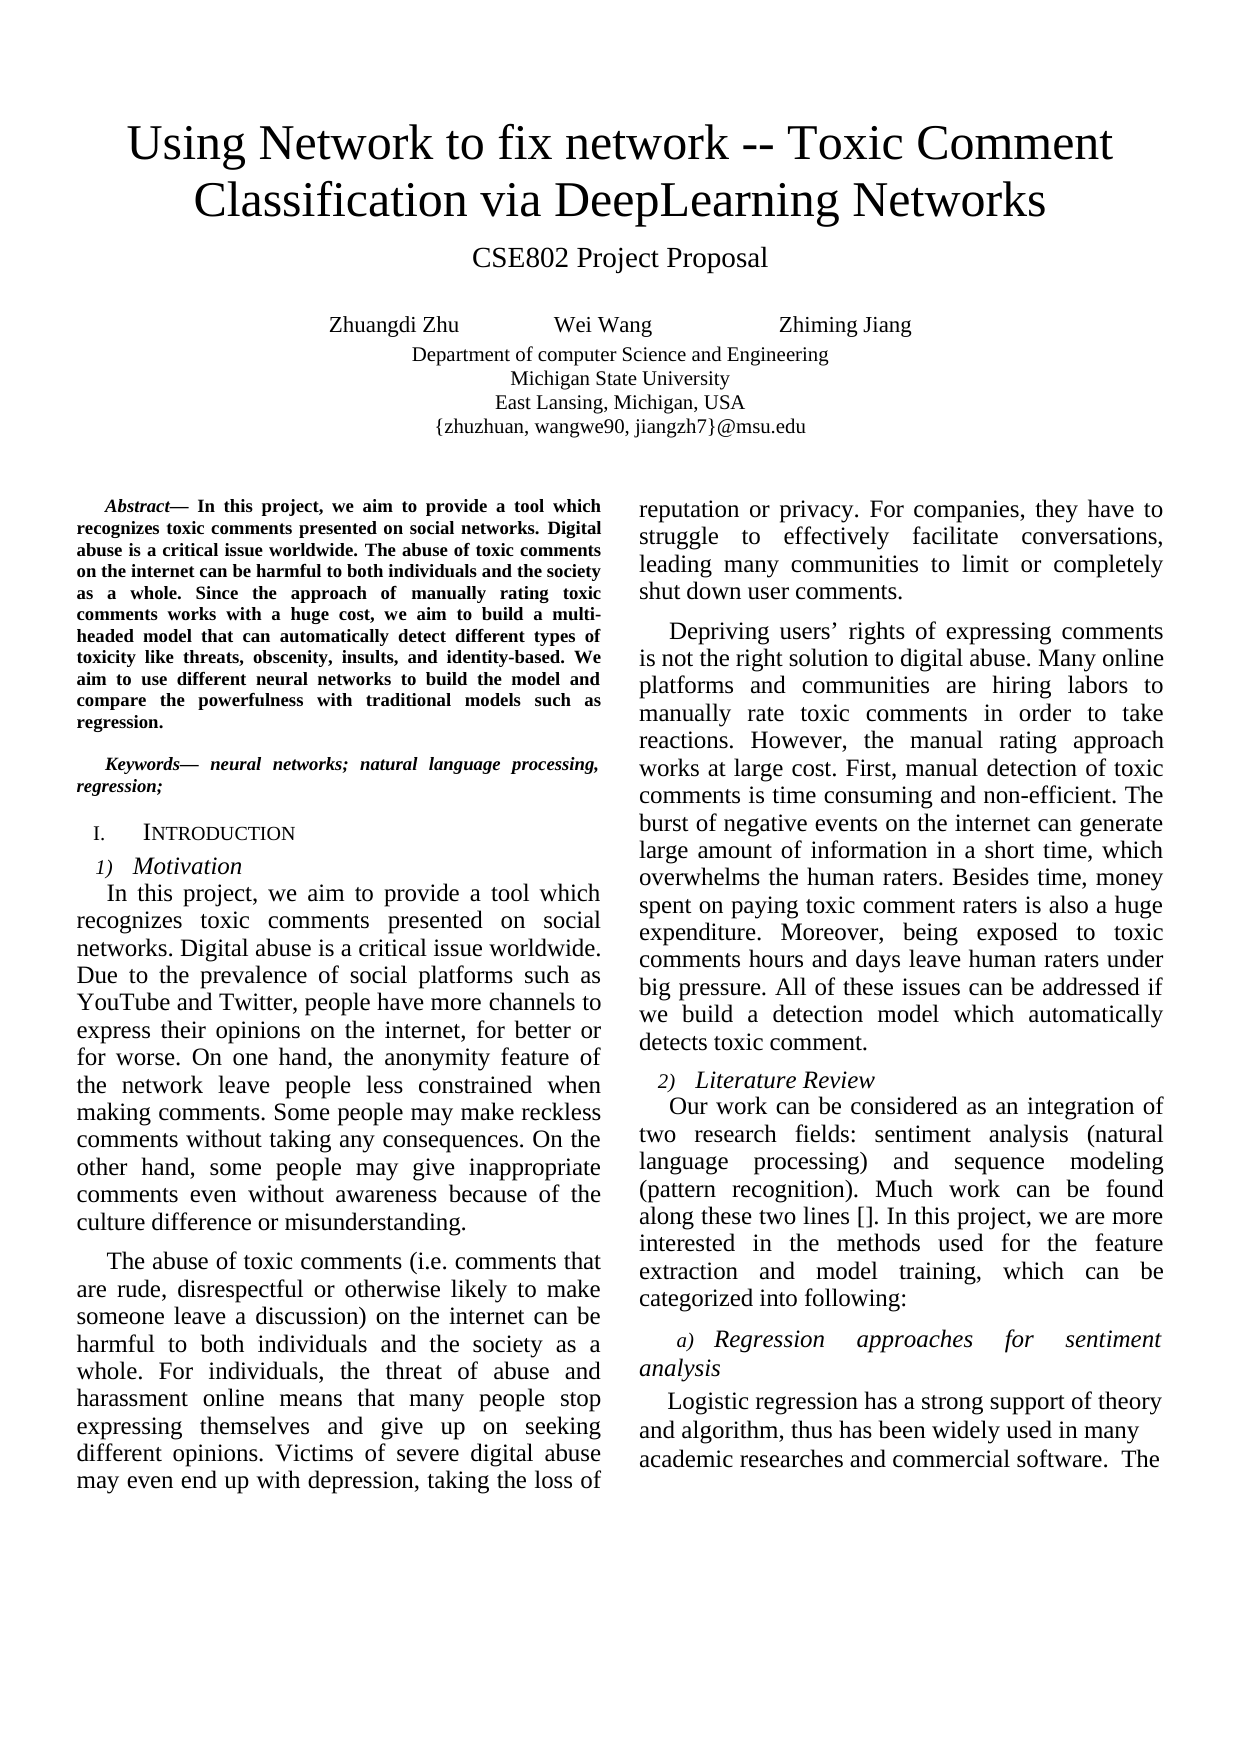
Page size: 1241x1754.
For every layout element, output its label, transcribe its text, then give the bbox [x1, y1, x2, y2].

text Zhuangdi Zhu Wei Wang Zhiming Jiang [76, 311, 1164, 337]
text The abuse of toxic comments (i.e. comments that are rude, disrespectful or otherwise likely to make someone leave a discussion) on the internet can be harmful to both individuals and the society as a whole. For individuals, the threat of abuse and harassment online means that many people stop expressing themselves and give up on seeking different opinions. Victims of severe digital abuse may even end up with depression, taking the loss of reputation or privacy. For companies, they have to struggle to effectively facilitate conversations, leading many communities to limit or completely shut down user comments. [76, 1248, 601, 1494]
text East Lansing, Michigan, USA [76, 390, 1164, 414]
text The abuse of toxic comments (i.e. comments that are rude, disrespectful or otherwise likely to make someone leave a discussion) on the internet can be harmful to both individuals and the society as a whole. For individuals, the threat of abuse and harassment online means that many people stop expressing themselves and give up on seeking different opinions. Victims of severe digital abuse may even end up with depression, taking the loss of reputation or privacy. For companies, they have to struggle to effectively facilitate conversations, leading many communities to limit or completely shut down user comments. [639, 495, 1164, 605]
subtitle CSE802 Project Proposal [76, 240, 1164, 273]
subtitle Regression approaches for sentiment analysis [639, 1324, 1164, 1382]
text In this project, we aim to provide a tool which recognizes toxic comments presented on social networks. Digital abuse is a critical issue worldwide. Due to the prevalence of social platforms such as YouTube and Twitter, people have more channels to express their opinions on the internet, for better or for worse. On one hand, the anonymity feature of the network leave people less constrained when making comments. Some people may make reckless comments without taking any consequences. On the other hand, some people may give inappropriate comments even without awareness because of the culture difference or misunderstanding. [76, 879, 601, 1235]
text Our work can be considered as an integration of two research fields: sentiment analysis (natural language processing) and sequence modeling (pattern recognition). Much work can be found along these two lines []. In this project, we are more interested in the methods used for the feature extraction and model training, which can be categorized into following: [639, 1093, 1164, 1312]
subtitle Motivation [76, 854, 601, 879]
text Abstract— In this project, we aim to provide a tool which recognizes toxic comments presented on social networks. Digital abuse is a critical issue worldwide. The abuse of toxic comments on the internet can be harmful to both individuals and the society as a whole. Since the approach of manually rating toxic comments works with a huge cost, we aim to build a multi-headed model that can automatically detect different types of toxicity like threats, obscenity, insults, and identity-based. We aim to use different neural networks to build the model and compare the powerfulness with traditional models such as regression. [76, 495, 601, 732]
title Using Network to fix network -- Toxic Comment Classification via DeepLearning Networks [76, 112, 1164, 227]
subtitle Introduction [76, 817, 601, 846]
text Depriving users’ rights of expressing comments is not the right solution to digital abuse. Many online platforms and communities are hiring labors to manually rate toxic comments in order to take reactions. However, the manual rating approach works at large cost. First, manual detection of toxic comments is time consuming and non-efficient. The burst of negative events on the internet can generate large amount of information in a short time, which overwhelms the human raters. Besides time, money spent on paying toxic comment raters is also a huge expenditure. Moreover, being exposed to toxic comments hours and days leave human raters under big pressure. All of these issues can be addressed if we build a detection model which automatically detects toxic comment. [639, 617, 1164, 1056]
text {zhuzhuan, wangwe90, jiangzh7}@msu.edu [76, 414, 1164, 438]
subtitle Literature Review [639, 1068, 1164, 1093]
text Department of computer Science and Engineering [76, 342, 1164, 366]
text Michigan State University [76, 366, 1164, 390]
text Keywords— neural networks; natural language processing, regression; [76, 753, 601, 796]
